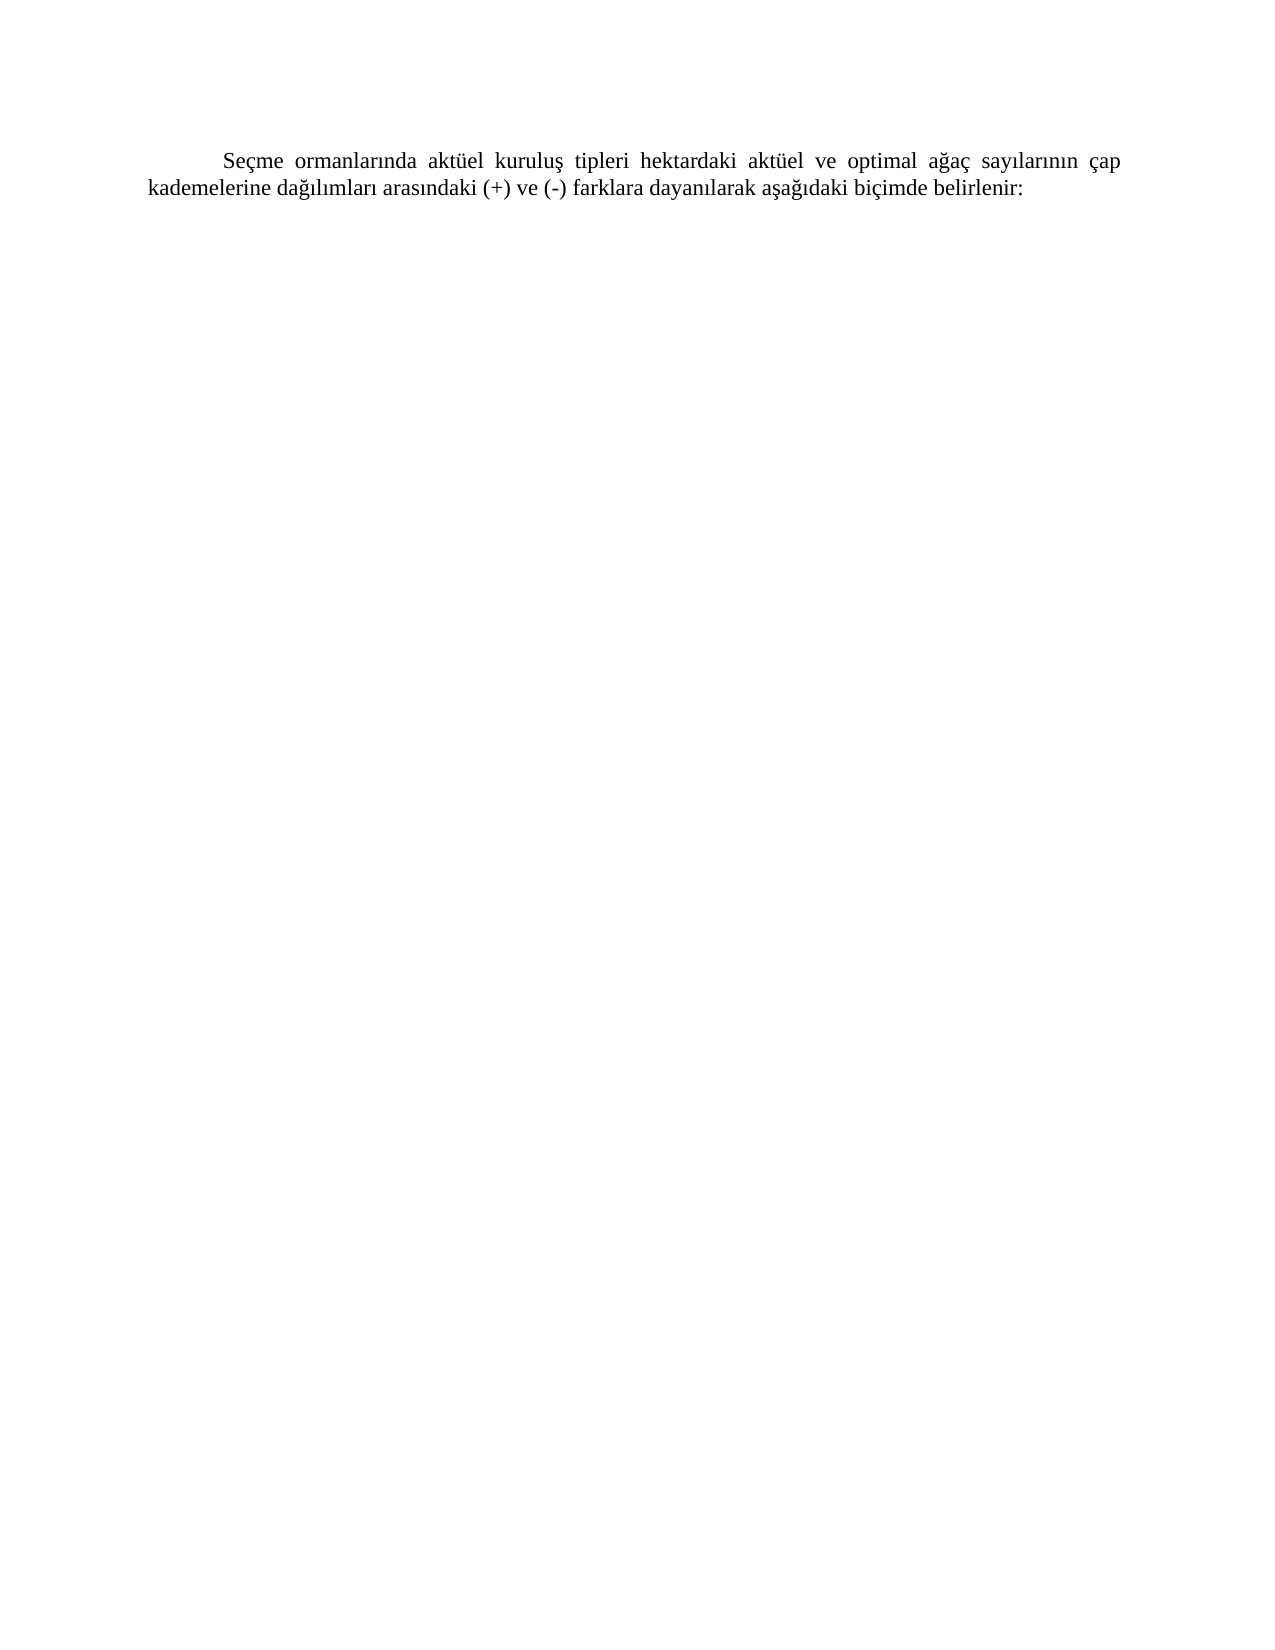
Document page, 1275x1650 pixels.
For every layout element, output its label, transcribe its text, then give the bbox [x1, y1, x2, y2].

text Seçme ormanlarında aktüel kuruluş tipleri hektardaki aktüel ve optimal ağaç sayılarının çap kademelerine dağılımları arasındaki (+) ve (-) farklara dayanılarak aşağıdaki biçimde belirlenir: [148, 148, 1123, 200]
